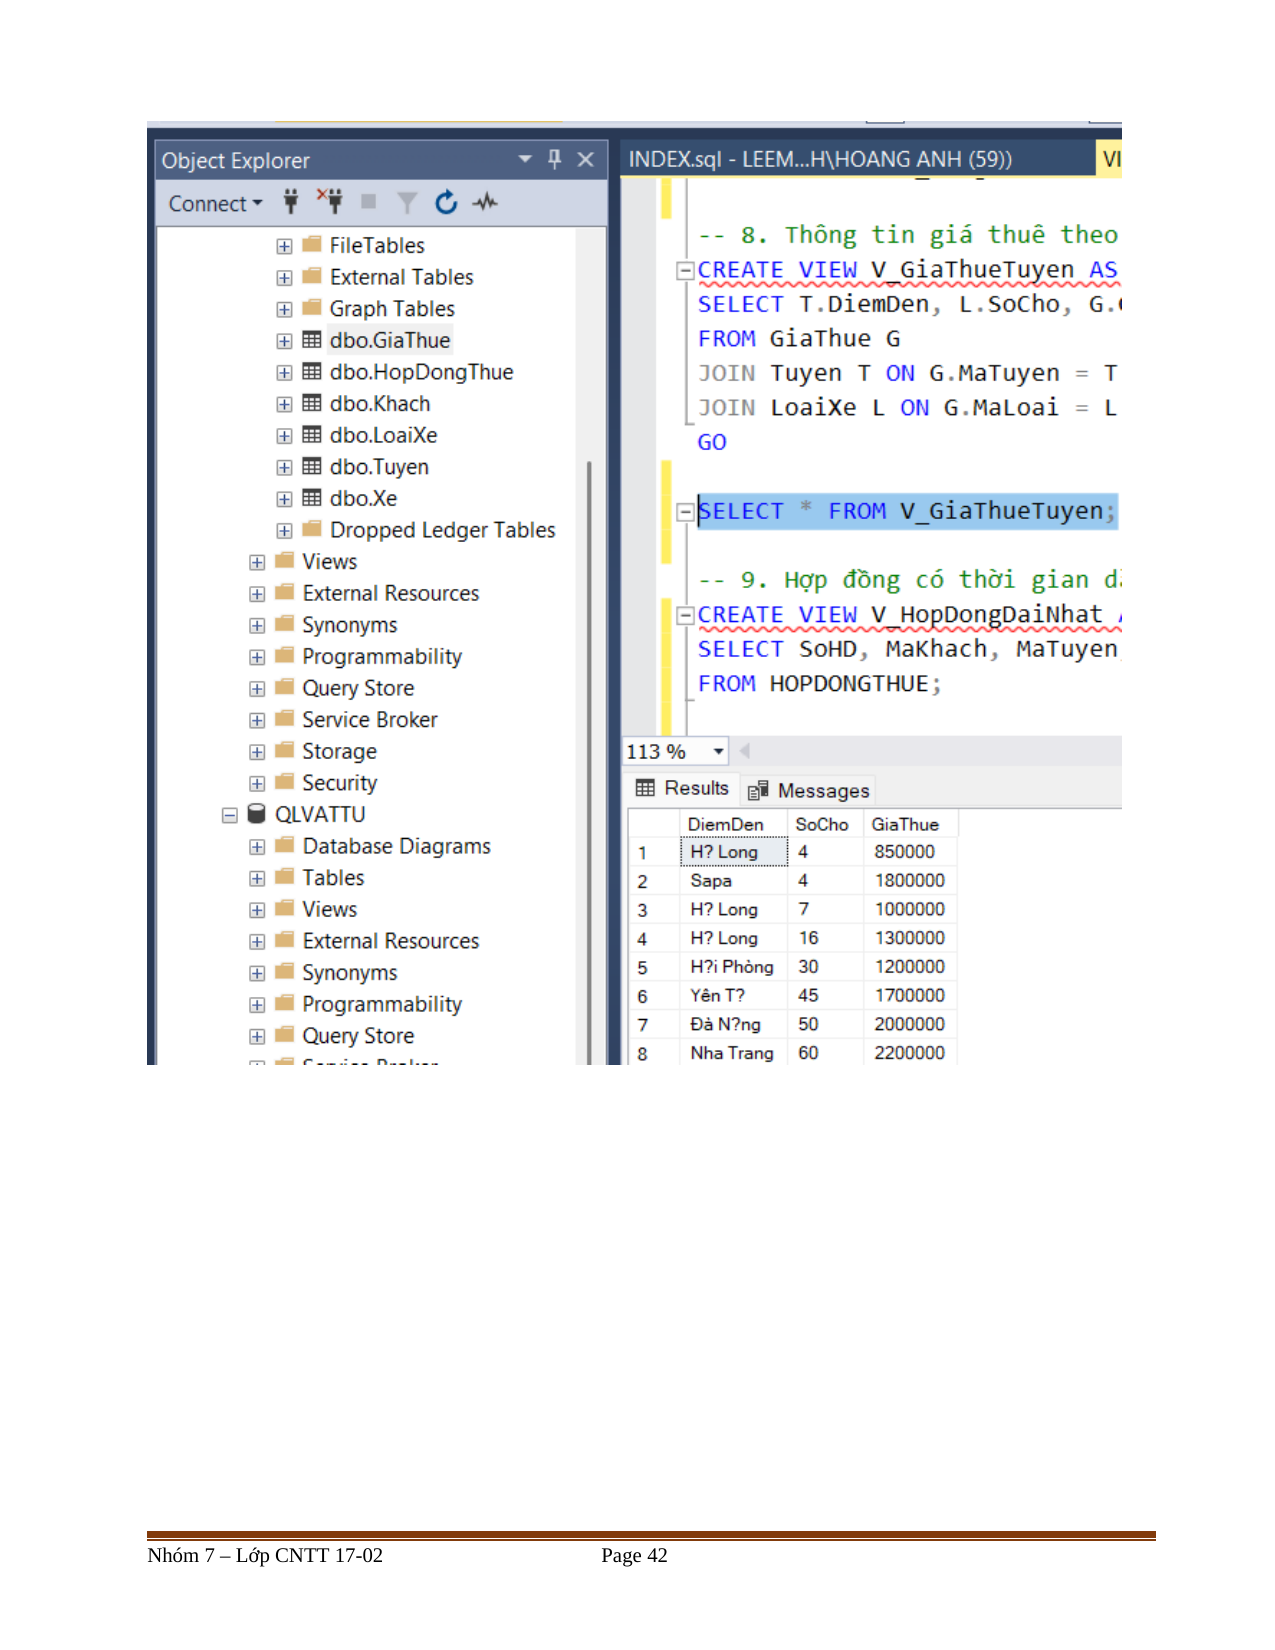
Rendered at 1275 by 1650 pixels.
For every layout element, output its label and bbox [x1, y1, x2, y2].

picture [147, 121, 1122, 1065]
